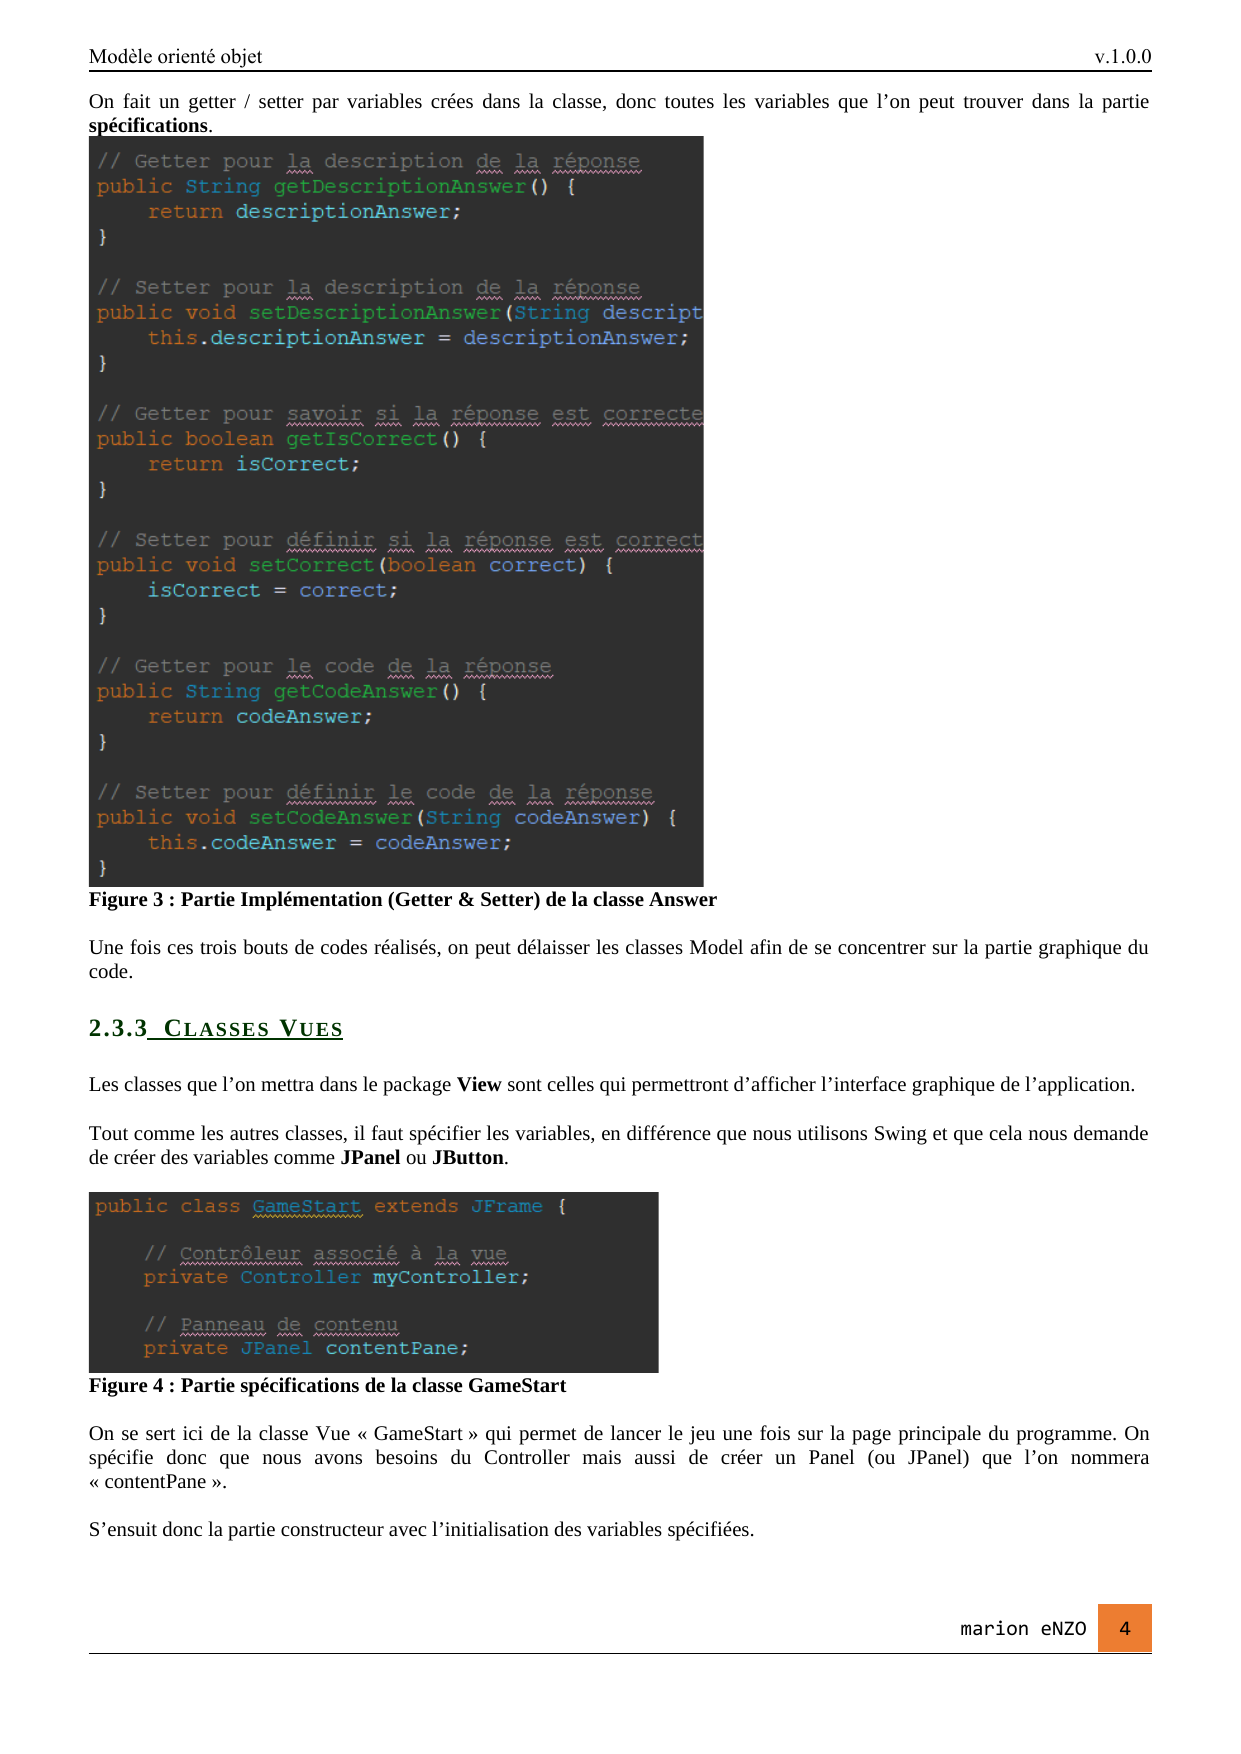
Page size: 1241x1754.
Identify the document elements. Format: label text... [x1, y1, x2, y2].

subtitle Classes Vues [89, 1013, 1152, 1042]
text Figure 4 : Partie spécifications de la classe GameStart [89, 1373, 1152, 1397]
text S’ensuit donc la partie constructeur avec l’initialisation des variables spécifiées. [89, 1517, 1152, 1541]
text On fait un getter / setter par variables crées dans la classe, donc toutes les variables que l’on peut trouver dans la partie spécifications. [89, 89, 1152, 137]
text Tout comme les autres classes, il faut spécifier les variables, en différence que nous utilisons Swing et que cela nous demande de créer des variables comme JPanel ou JButton. [89, 1121, 1152, 1169]
text Figure 3 : Partie Implémentation (Getter & Setter) de la classe Answer [89, 887, 1152, 911]
text Les classes que l’on mettra dans le package View sont celles qui permettront d’afficher l’interface graphique de l’application. [89, 1072, 1152, 1096]
text Une fois ces trois bouts de codes réalisés, on peut délaisser les classes Model afin de se concentrer sur la partie graphique du code. [89, 935, 1152, 983]
picture [88, 1192, 659, 1373]
text On se sert ici de la classe Vue « GameStart » qui permet de lancer le jeu une fois sur la page principale du programme. On spécifie donc que nous avons besoins du Controller mais aussi de créer un Panel (ou JPanel) que l’on nommera « contentPane ». [89, 1421, 1152, 1493]
picture [88, 136, 704, 887]
